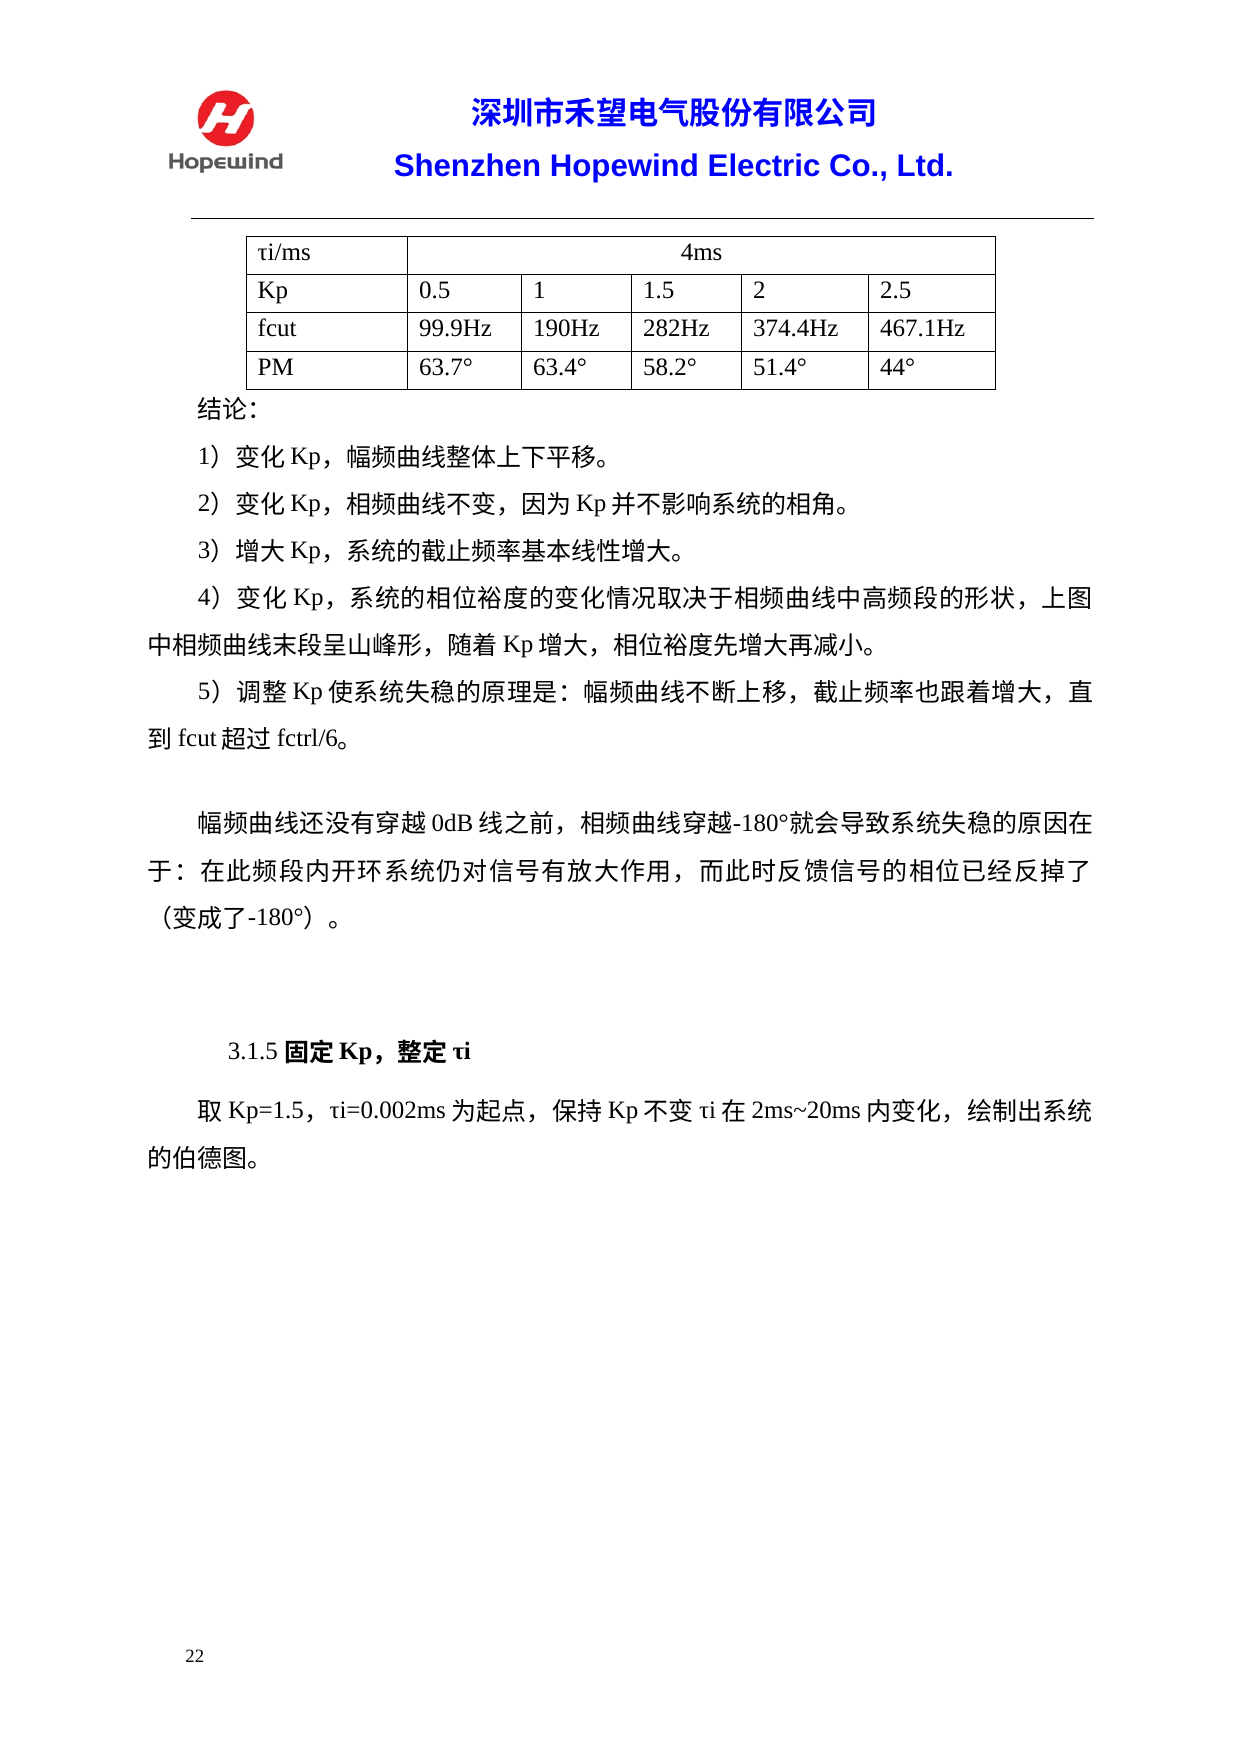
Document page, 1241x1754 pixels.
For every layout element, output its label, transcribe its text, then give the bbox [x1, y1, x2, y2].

table_cell PM [247, 352, 407, 389]
text 2）变化Kp，相频曲线不变，因为Kp并不影响系统的相角。 [148, 484, 1094, 520]
table_cell 190Hz [522, 313, 631, 351]
table_cell fcut [247, 313, 407, 351]
table_cell 99.9Hz [408, 313, 521, 351]
table_cell 44° [869, 352, 995, 389]
table_cell 51.4° [742, 352, 868, 389]
table_cell Kp [247, 275, 407, 312]
table_cell 374.4Hz [742, 313, 868, 351]
text 1）变化Kp，幅频曲线整体上下平移。 [148, 437, 1094, 473]
table_header τi/ms [247, 237, 407, 274]
table_cell 1 [522, 275, 631, 312]
text 取Kp=1.5，τi=0.002ms为起点，保持Kp不变τi在2ms~20ms内变化，绘制出系统的伯德图。 [148, 1092, 1094, 1175]
table_cell 0.5 [408, 275, 521, 312]
table_cell 2 [742, 275, 868, 312]
table_cell 63.4° [522, 352, 631, 389]
subtitle 固定Kp，整定τi [207, 1032, 1069, 1068]
table_cell 467.1Hz [869, 313, 995, 351]
picture [161, 85, 290, 174]
text 4）变化Kp，系统的相位裕度的变化情况取决于相频曲线中高频段的形状，上图中相频曲线末段呈山峰形，随着Kp增大，相位裕度先增大再减小。 [148, 578, 1094, 662]
text 结论： [148, 390, 1094, 426]
text 5）调整Kp使系统失稳的原理是：幅频曲线不断上移，截止频率也跟着增大，直到fcut超过fctrl/6。 [148, 672, 1094, 756]
table_header 4ms [408, 237, 995, 274]
table_cell 2.5 [869, 275, 995, 312]
table_cell 63.7° [408, 352, 521, 389]
text 3）增大Kp，系统的截止频率基本线性增大。 [148, 531, 1094, 567]
table_cell 1.5 [632, 275, 741, 312]
text 幅频曲线还没有穿越0dB线之前，相频曲线穿越-180°就会导致系统失稳的原因在于：在此频段内开环系统仍对信号有放大作用，而此时反馈信号的相位已经反掉了（变成了-180°）。 [148, 804, 1094, 934]
table_cell 282Hz [632, 313, 741, 351]
table_cell 58.2° [632, 352, 741, 389]
